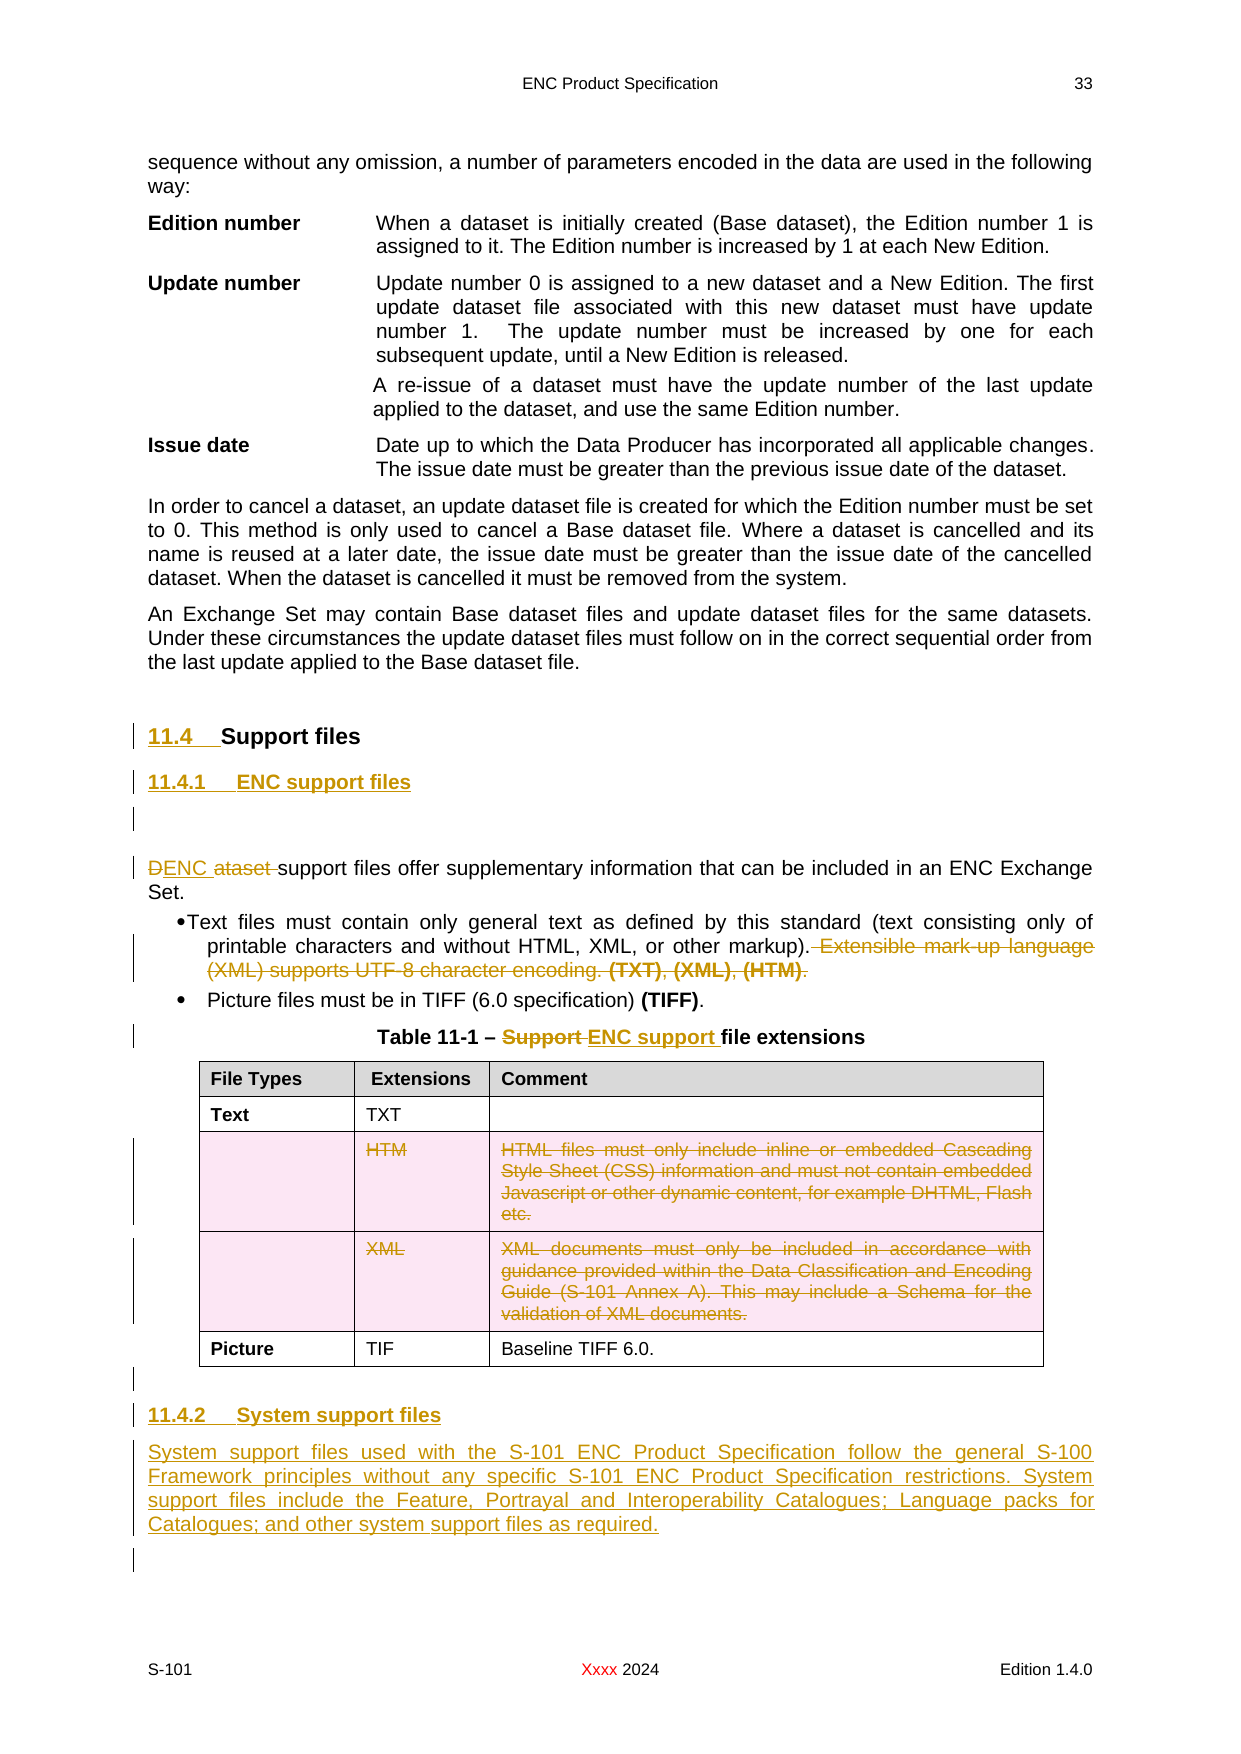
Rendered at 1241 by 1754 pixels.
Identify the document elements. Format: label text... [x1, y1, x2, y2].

text A re-issue of a dataset must have the update number of the last update applied to the dataset, and use the same Edition number. [373, 373, 1094, 421]
table_header Extensions [355, 1062, 489, 1096]
subtitle Support files [148, 723, 1094, 749]
table_header Comment [490, 1062, 1043, 1096]
table_header File Types [200, 1062, 354, 1096]
text Update number Update number 0 is assigned to a new dataset and a New Edition. The first update dataset file associated with this new dataset must have update number 1. The update number must be increased by one for each subsequent update, until a New Edition is released. [148, 271, 1094, 367]
table_cell Text [200, 1097, 354, 1131]
list Picture files must be in TIFF (6.0 specification) (TIFF). [177, 988, 1094, 1012]
text Table 11-1 – file extensions [148, 1024, 1094, 1048]
text Edition number When a dataset is initially created (Base dataset), the Edition number 1 is assigned to it. The Edition number is increased by 1 at each New Edition. [148, 210, 1094, 258]
text Issue date Date up to which the Data Producer has incorporated all applicable changes. The issue date must be greater than the previous issue date of the dataset. [148, 433, 1094, 481]
text An Exchange Set may contain Base dataset files and update dataset files for the same datasets. Under these circumstances the update dataset files must follow on in the correct sequential order from the last update applied to the Base dataset file. [148, 602, 1094, 674]
table_cell Baseline TIFF 6.0. [490, 1332, 1043, 1366]
text support files offer supplementary information that can be included in an ENC Exchange Set. [148, 856, 1094, 903]
list Text files must contain only general text as defined by this standard (text consisting only of printable characters and without HTML, XML, or other markup). [177, 910, 1094, 982]
table_cell Picture [200, 1332, 354, 1366]
text In order to cancel a dataset, an update dataset file is created for which the Edition number must be set to 0. This method is only used to cancel a Base dataset file. Where a dataset is cancelled and its name is reused at a later date, the issue date must be greater than the issue date of the cancelled dataset. When the dataset is cancelled it must be removed from the system. [148, 494, 1094, 589]
table_cell [490, 1097, 1043, 1131]
table_cell TXT [355, 1097, 489, 1131]
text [148, 150, 1094, 198]
table_cell TIF [355, 1332, 489, 1366]
